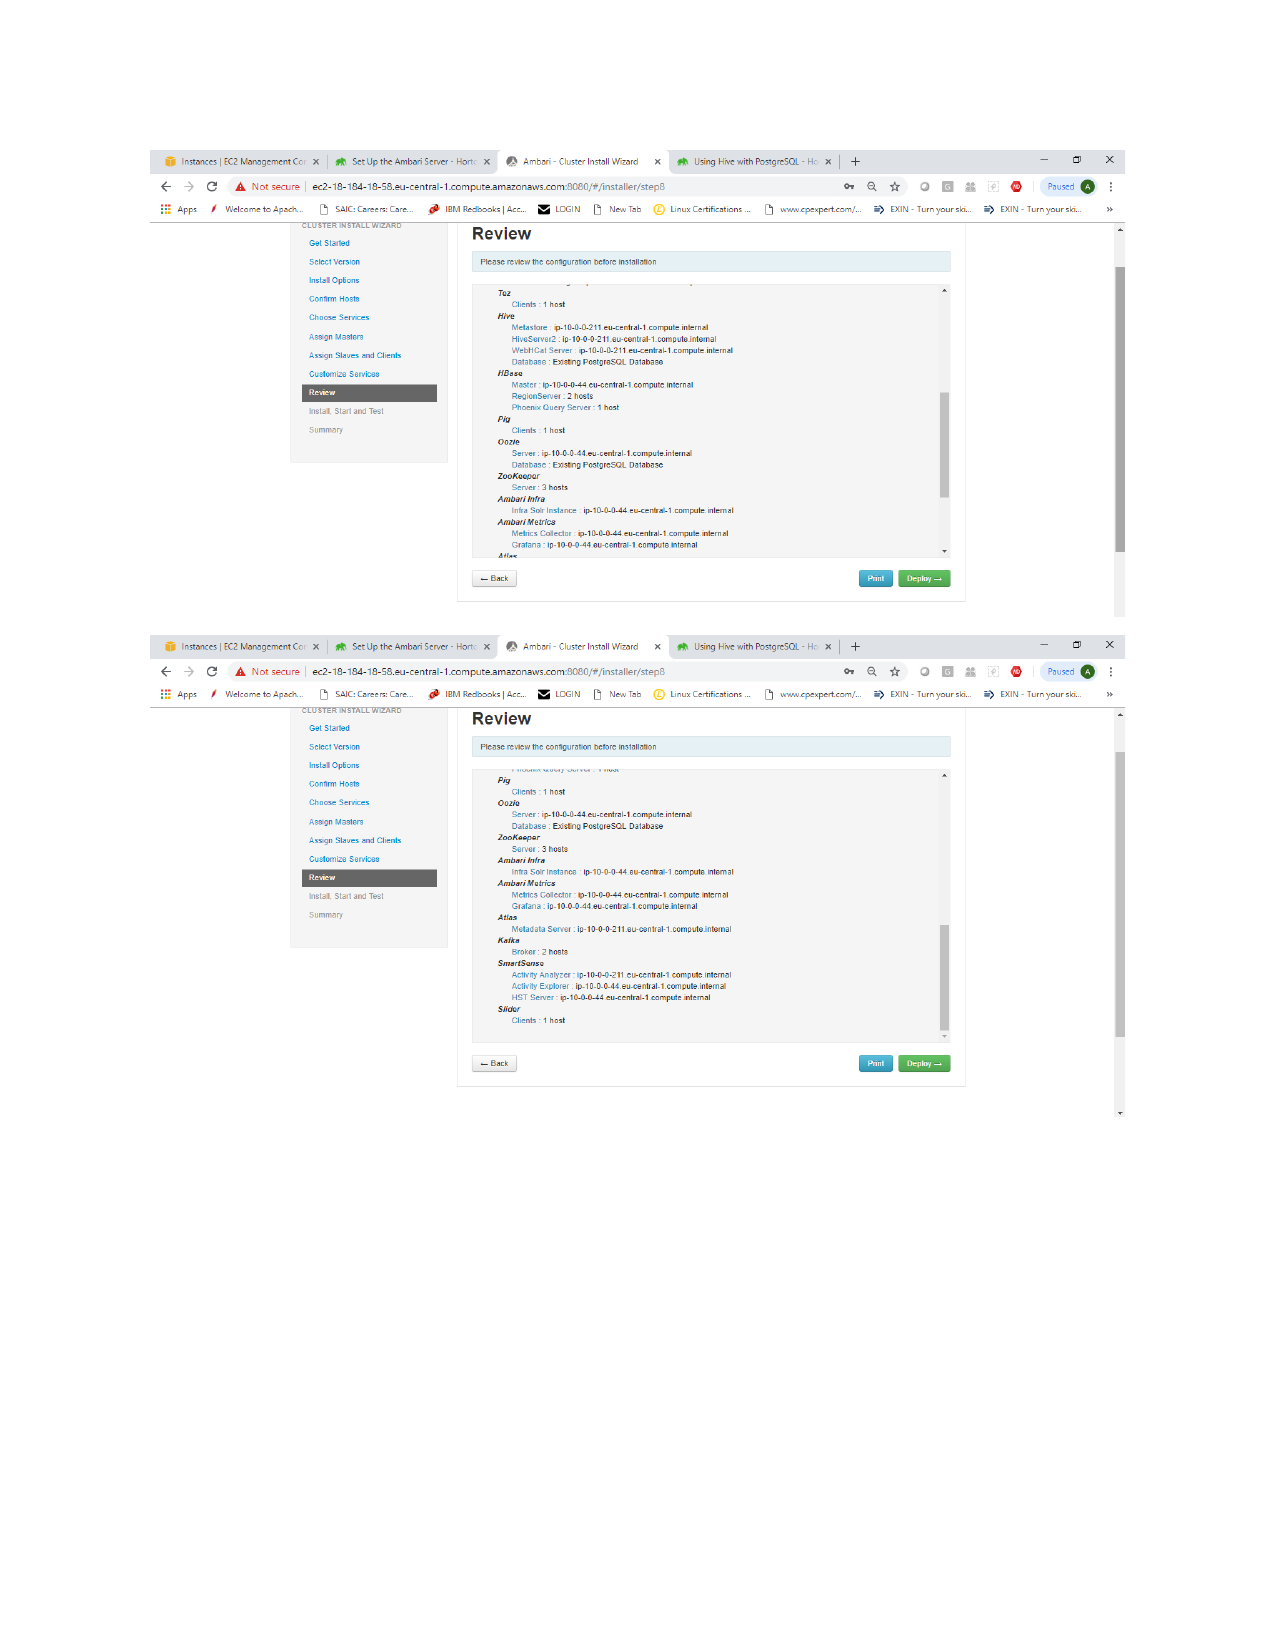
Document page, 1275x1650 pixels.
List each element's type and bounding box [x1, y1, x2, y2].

picture [150, 150, 1125, 617]
picture [150, 635, 1125, 1117]
